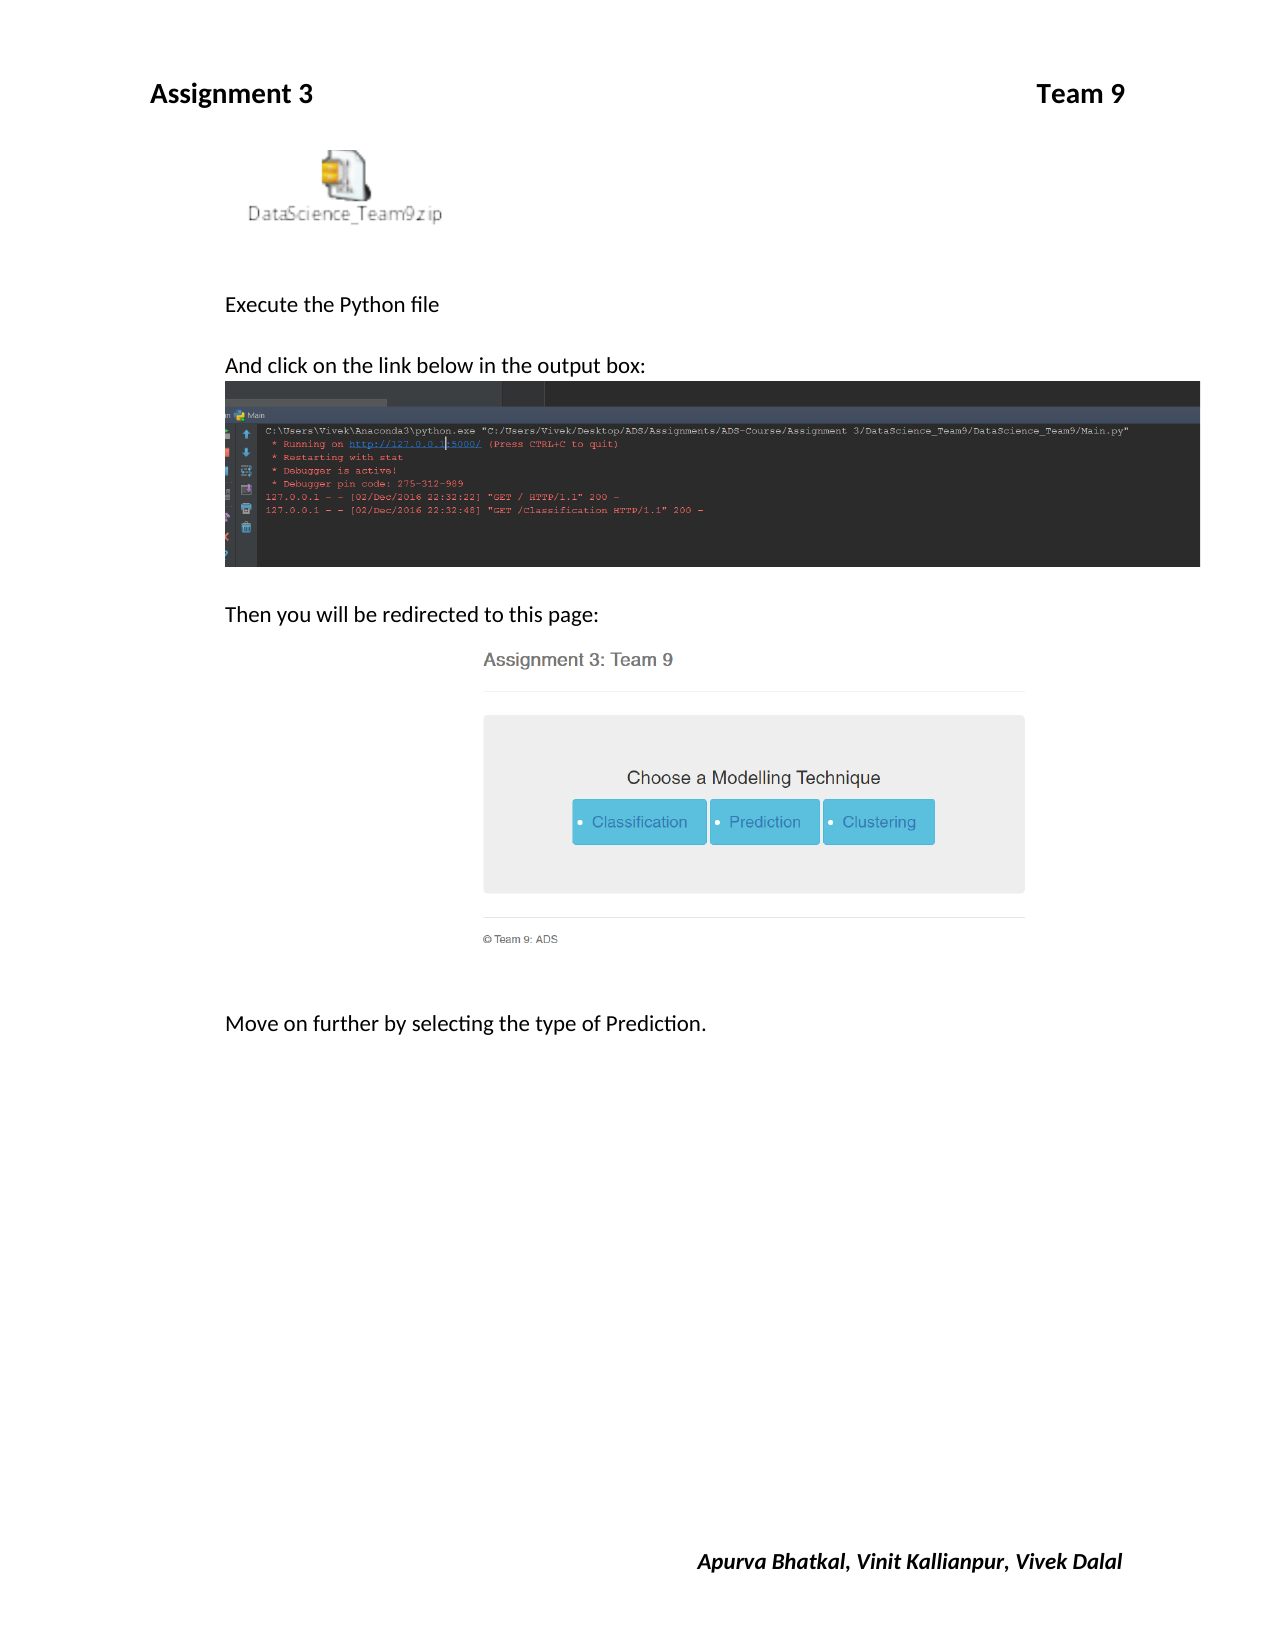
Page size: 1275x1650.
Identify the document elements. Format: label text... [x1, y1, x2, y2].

picture [225, 631, 1200, 1006]
list Execute the Python file [225, 290, 1125, 318]
list Move on further by selecting the type of Prediction. [225, 1009, 1125, 1037]
list Then you will be redirected to this page: [225, 601, 1125, 628]
picture [225, 381, 1200, 567]
list And click on the link below in the output box: [225, 351, 1125, 379]
